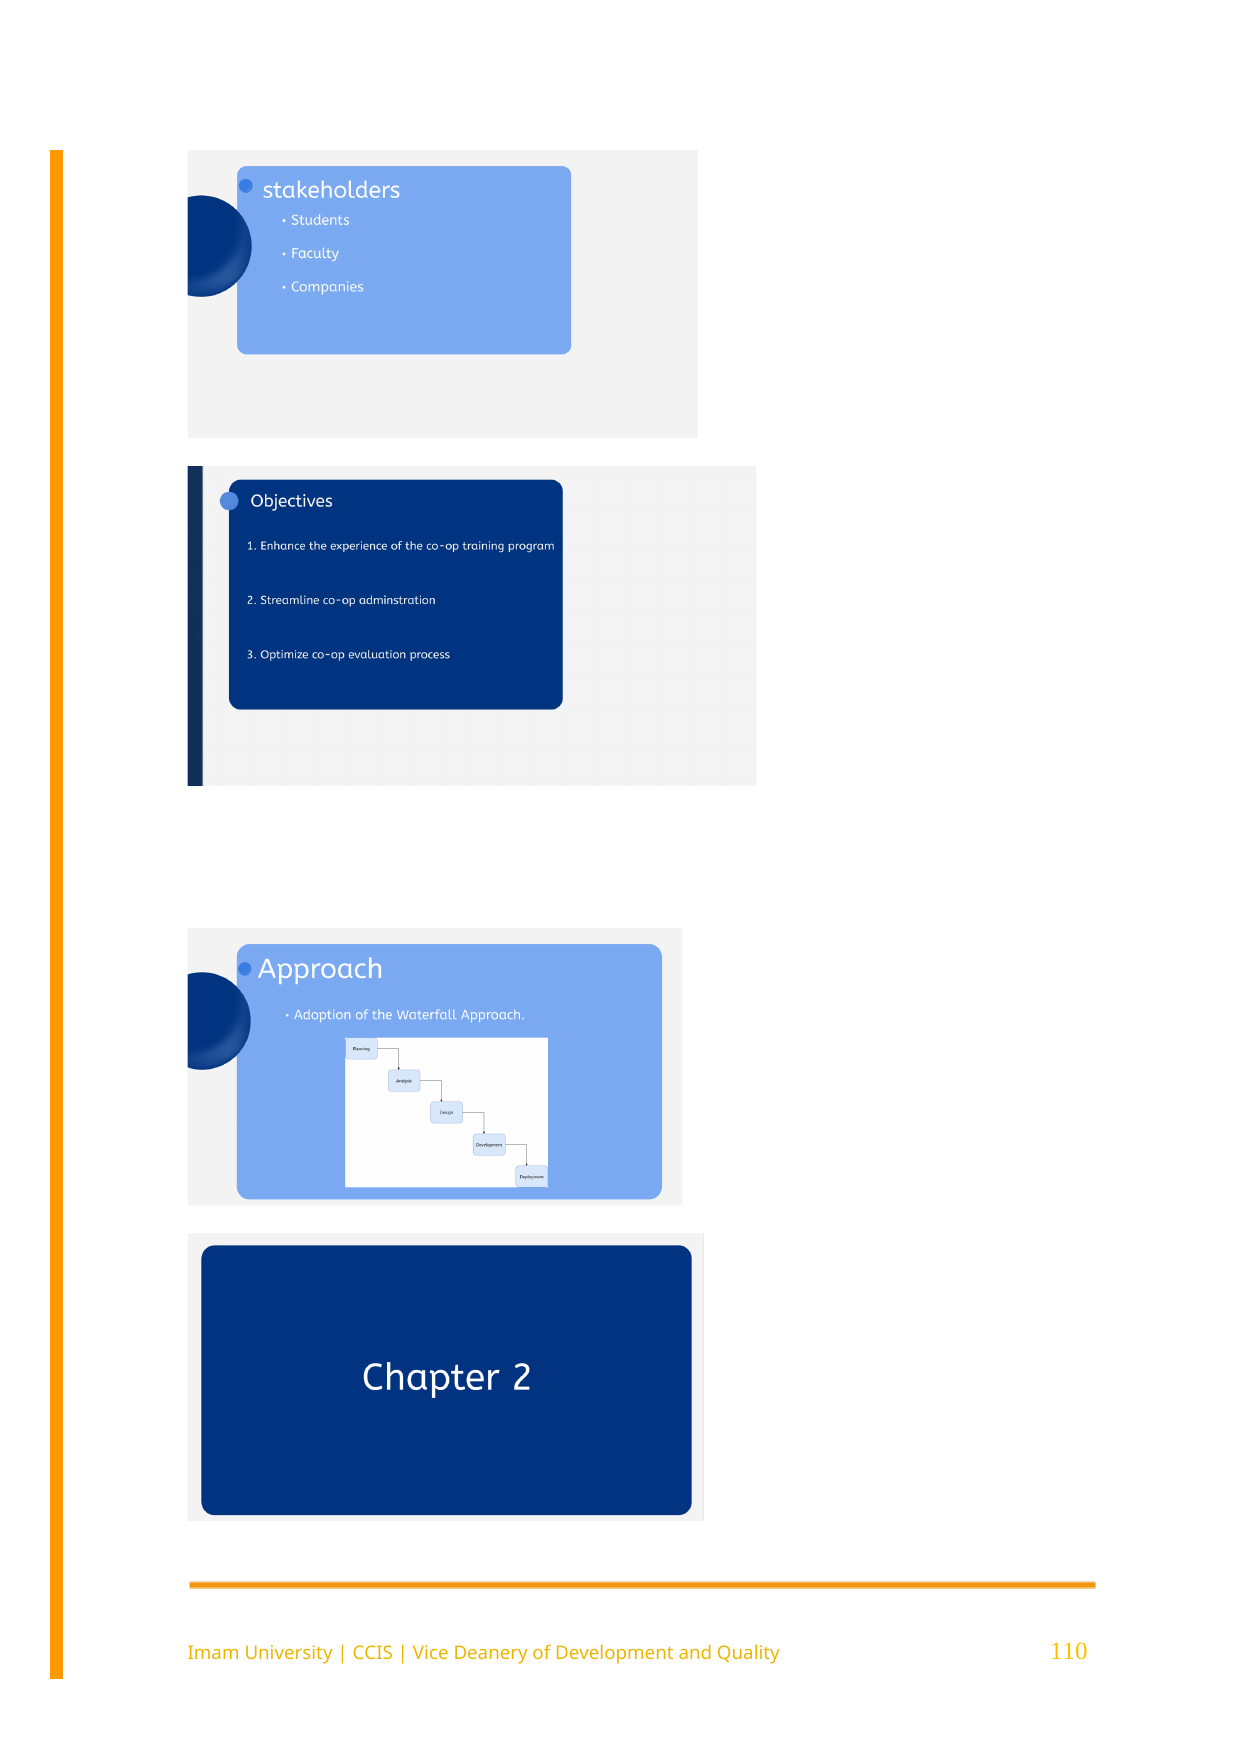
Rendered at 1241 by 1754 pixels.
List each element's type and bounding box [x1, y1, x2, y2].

picture [187, 1580, 1100, 1589]
picture [187, 466, 757, 786]
picture [187, 1233, 704, 1521]
picture [187, 150, 698, 438]
picture [187, 928, 683, 1205]
